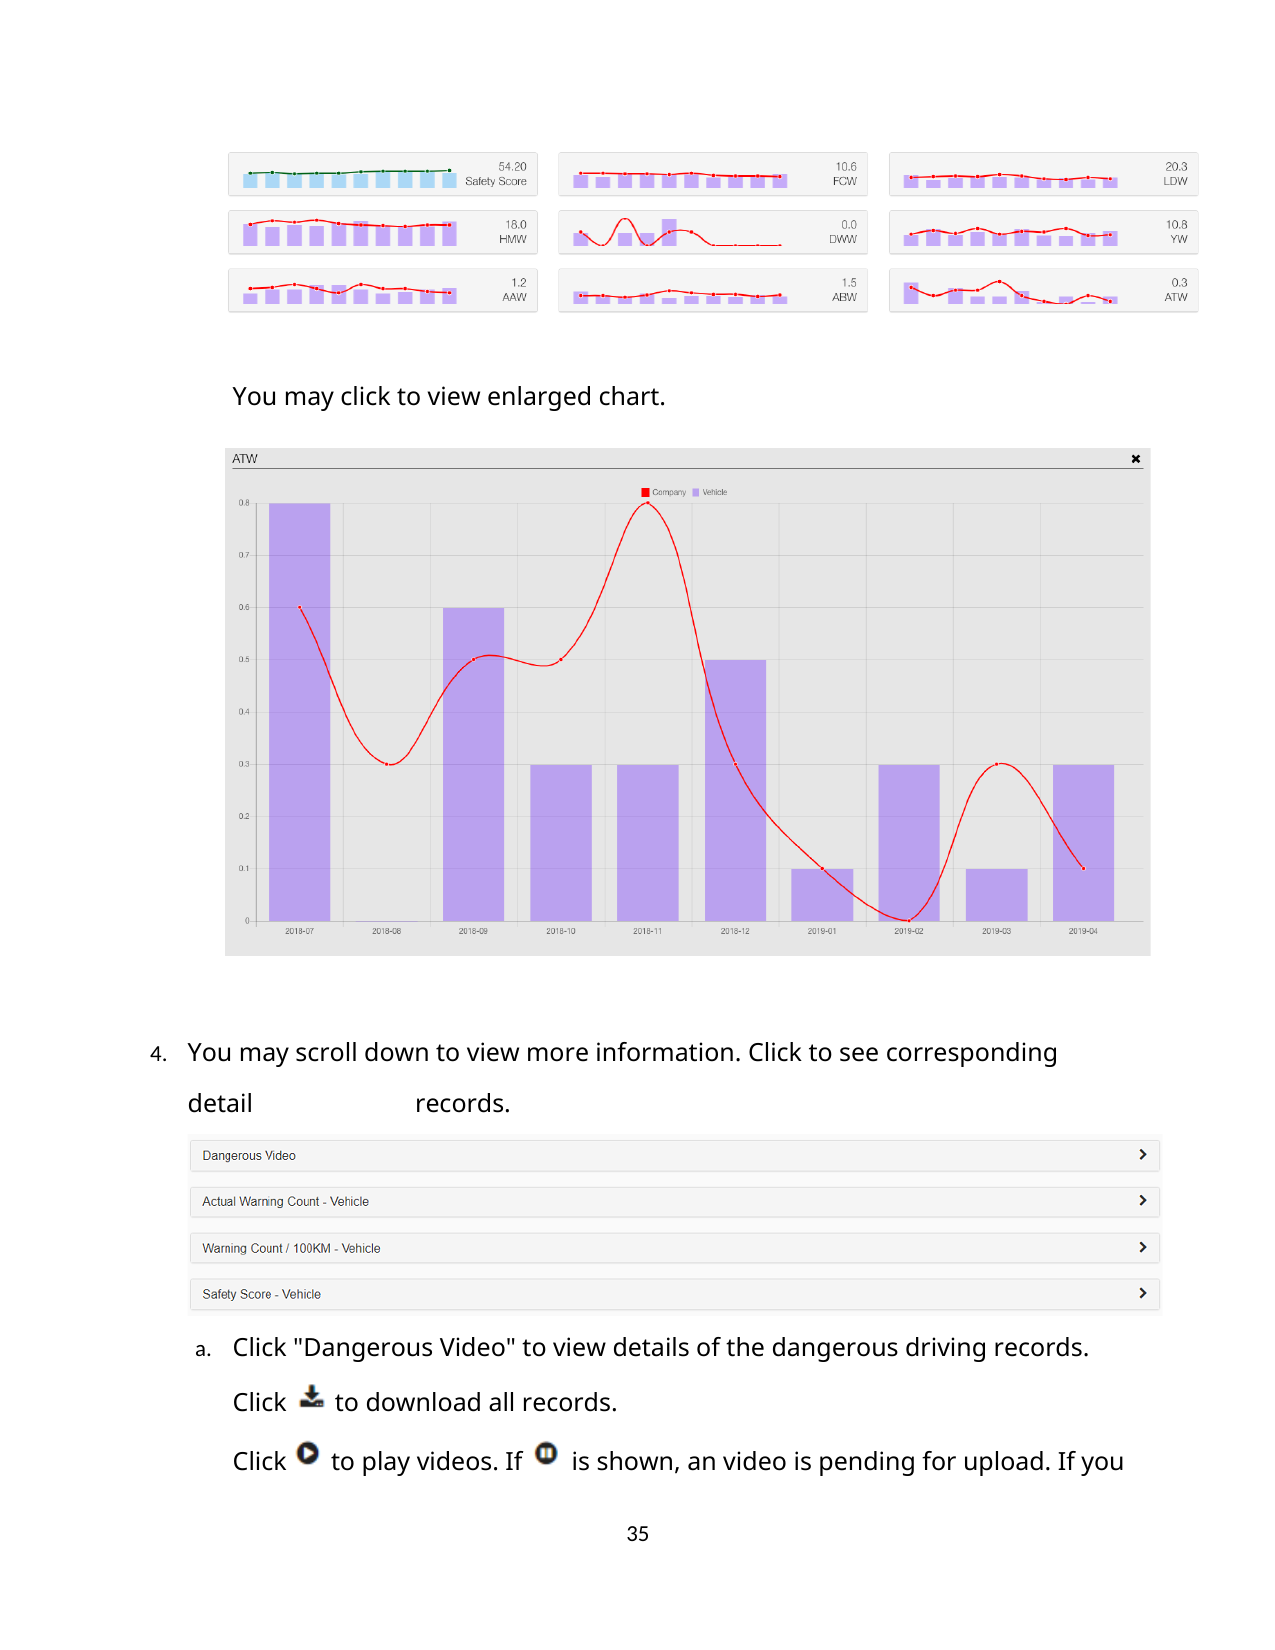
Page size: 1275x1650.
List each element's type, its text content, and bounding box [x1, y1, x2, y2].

picture [187, 1134, 1163, 1316]
picture [225, 150, 1200, 315]
picture [293, 1439, 325, 1471]
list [195, 1329, 1125, 1478]
picture [225, 448, 1151, 956]
picture [293, 1380, 329, 1412]
picture [529, 1436, 565, 1471]
list You may click to view enlarged chart. [232, 333, 1125, 412]
